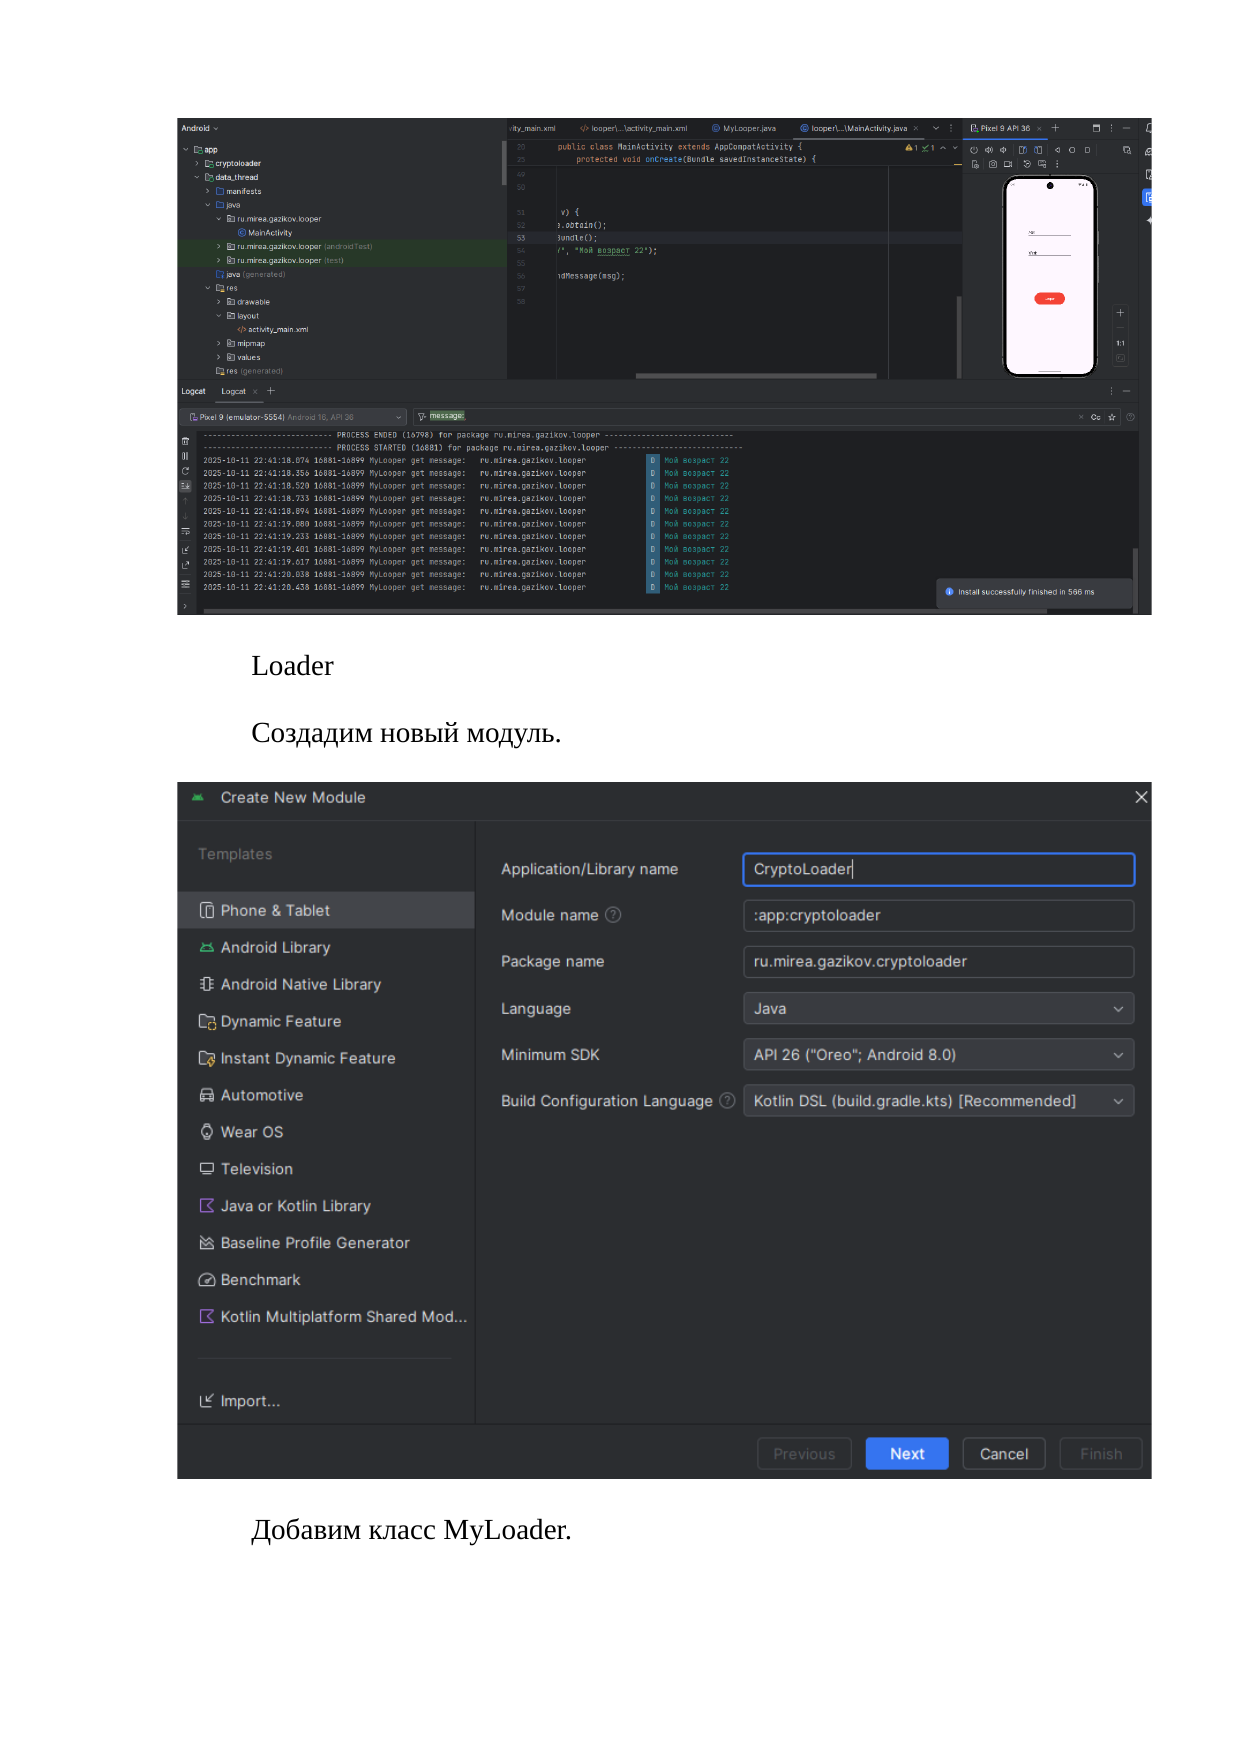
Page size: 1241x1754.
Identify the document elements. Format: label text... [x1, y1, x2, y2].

text Добавим класс MyLoader. [177, 1512, 1152, 1546]
picture [177, 118, 1152, 615]
picture [177, 782, 1152, 1479]
text Создадим новый модуль. [177, 715, 1152, 749]
text Loader [177, 648, 1152, 682]
